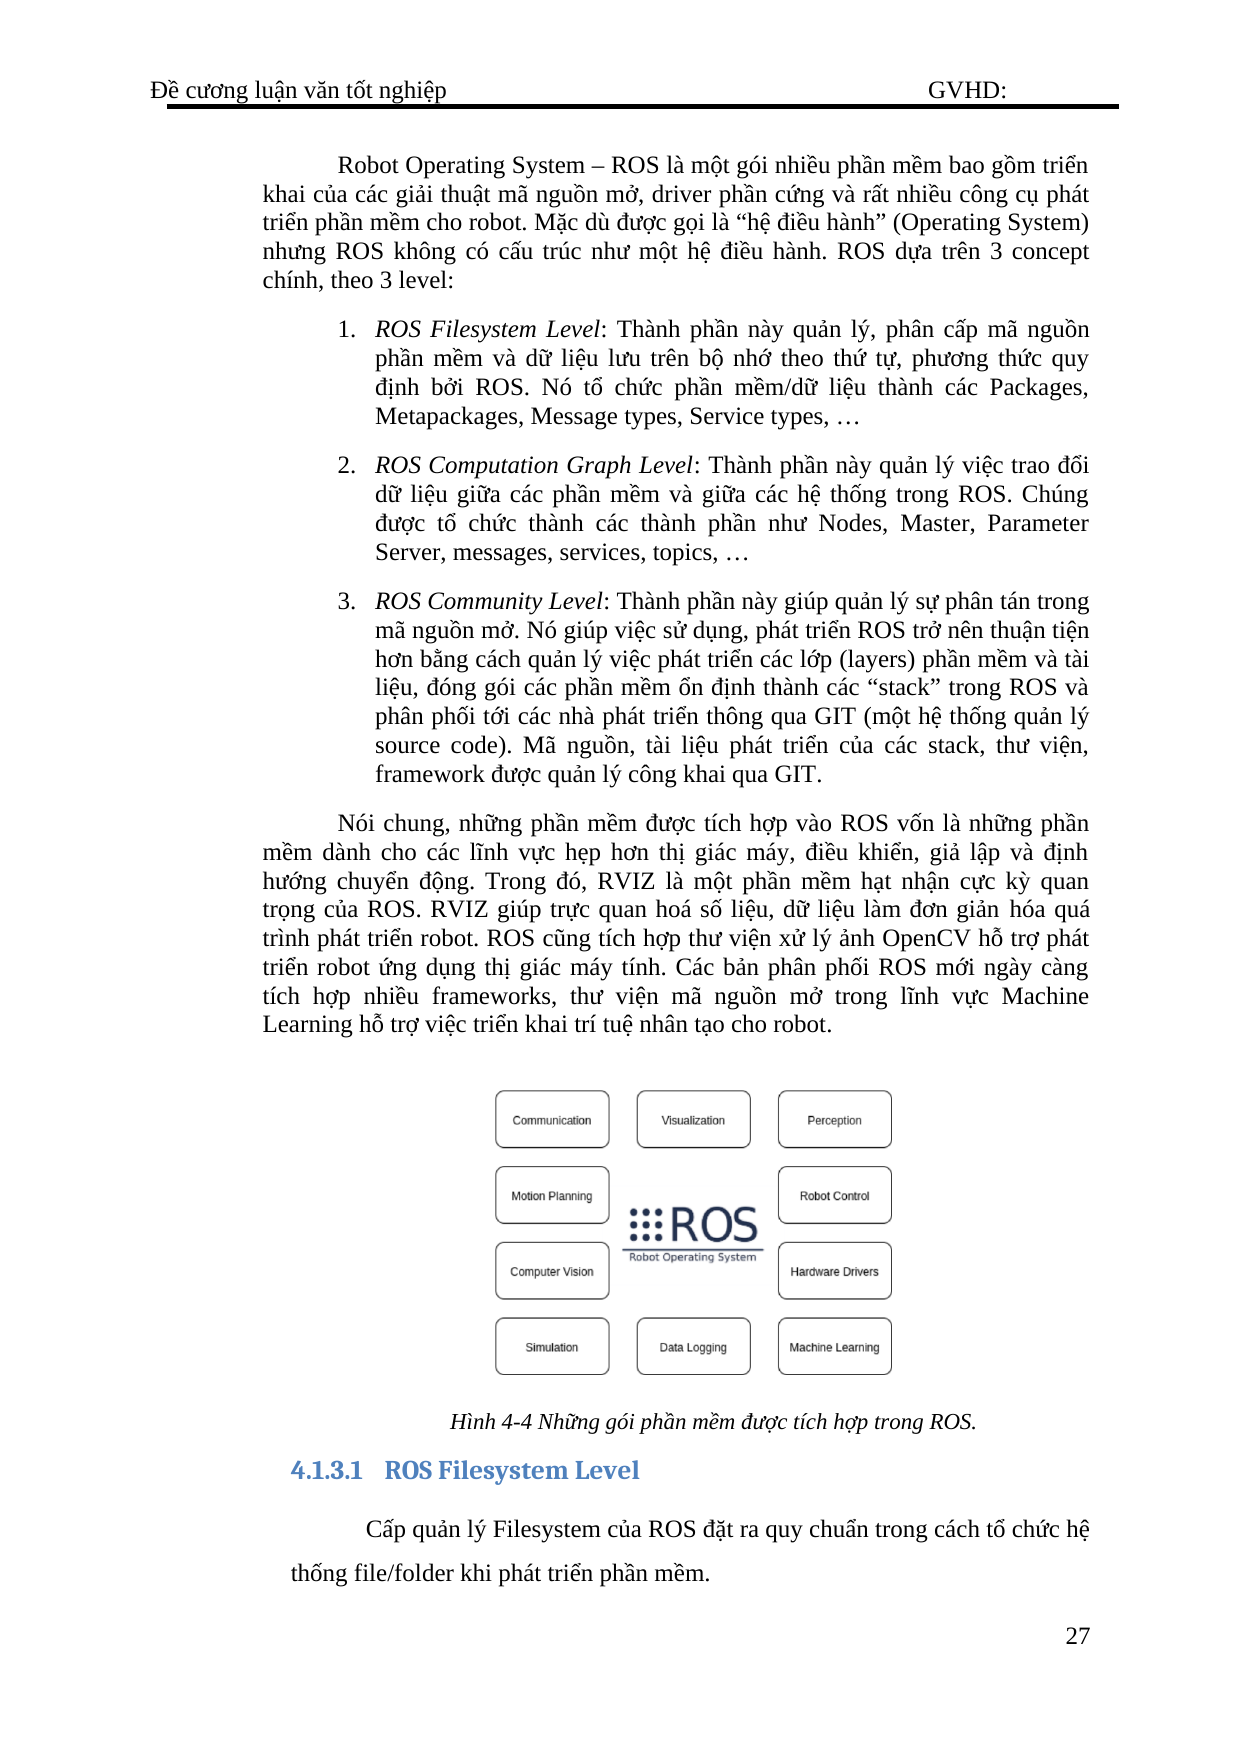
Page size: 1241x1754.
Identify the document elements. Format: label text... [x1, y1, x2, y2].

picture [424, 1059, 966, 1388]
subtitle ROS Filesystem Level [291, 1455, 1090, 1486]
text Hình 4-4 Những gói phần mềm được tích hợp trong ROS. [375, 1408, 1090, 1434]
text Nói chung, những phần mềm được tích hợp vào ROS vốn là những phần mềm dành cho các lĩnh vực hẹp hơn thị giác máy, điều khiển, giả lập và định hướng chuyển động. Trong đó, RVIZ là một phần mềm hạt nhận cực kỳ quan trọng của ROS. RVIZ giúp trực quan hoá số liệu, dữ liệu làm đơn giản hóa quá trình phát triển robot. ROS cũng tích hợp thư viện xử lý ảnh OpenCV hỗ trợ phát triển robot ứng dụng thị giác máy tính. Các bản phân phối ROS mới ngày càng tích hợp nhiều frameworks, thư viện mã nguồn mở trong lĩnh vực Machine Learning hỗ trợ việc triển khai trí tuệ nhân tạo cho robot. [262, 808, 1090, 1038]
text Robot Operating System – ROS là một gói nhiều phần mềm bao gồm triển khai của các giải thuật mã nguồn mở, driver phần cứng và rất nhiều công cụ phát triển phần mềm cho robot. Mặc dù được gọi là “hệ điều hành” (Operating System) nhưng ROS không có cấu trúc như một hệ điều hành. ROS dựa trên 3 concept chính, theo 3 level: [262, 150, 1090, 294]
list ROS Community Level: Thành phần này giúp quản lý sự phân tán trong mã nguồn mở. Nó giúp việc sử dụng, phát triển ROS trở nên thuận tiện hơn bằng cách quản lý việc phát triển các lớp (layers) phần mềm và tài liệu, đóng gói các phần mềm ổn định thành các “stack” trong ROS và phân phối tới các nhà phát triển thông qua GIT (một hệ thống quản lý source code). Mã nguồn, tài liệu phát triển của các stack, thư viện, framework được quản lý công khai qua GIT. [337, 586, 1090, 787]
list ROS Computation Graph Level: Thành phần này quản lý việc trao đổi dữ liệu giữa các phần mềm và giữa các hệ thống trong ROS. Chúng được tổ chức thành các thành phần như Nodes, Master, Parameter Server, messages, services, topics, … [337, 450, 1090, 565]
list ROS Filesystem Level: Thành phần này quản lý, phân cấp mã nguồn phần mềm và dữ liệu lưu trên bộ nhớ theo thứ tự, phương thức quy định bởi ROS. Nó tổ chức phần mềm/dữ liệu thành các Packages, Metapackages, Message types, Service types, … [337, 314, 1090, 429]
text Cấp quản lý Filesystem của ROS đặt ra quy chuẩn trong cách tổ chức hệ thống file/folder khi phát triển phần mềm. [291, 1514, 1090, 1586]
